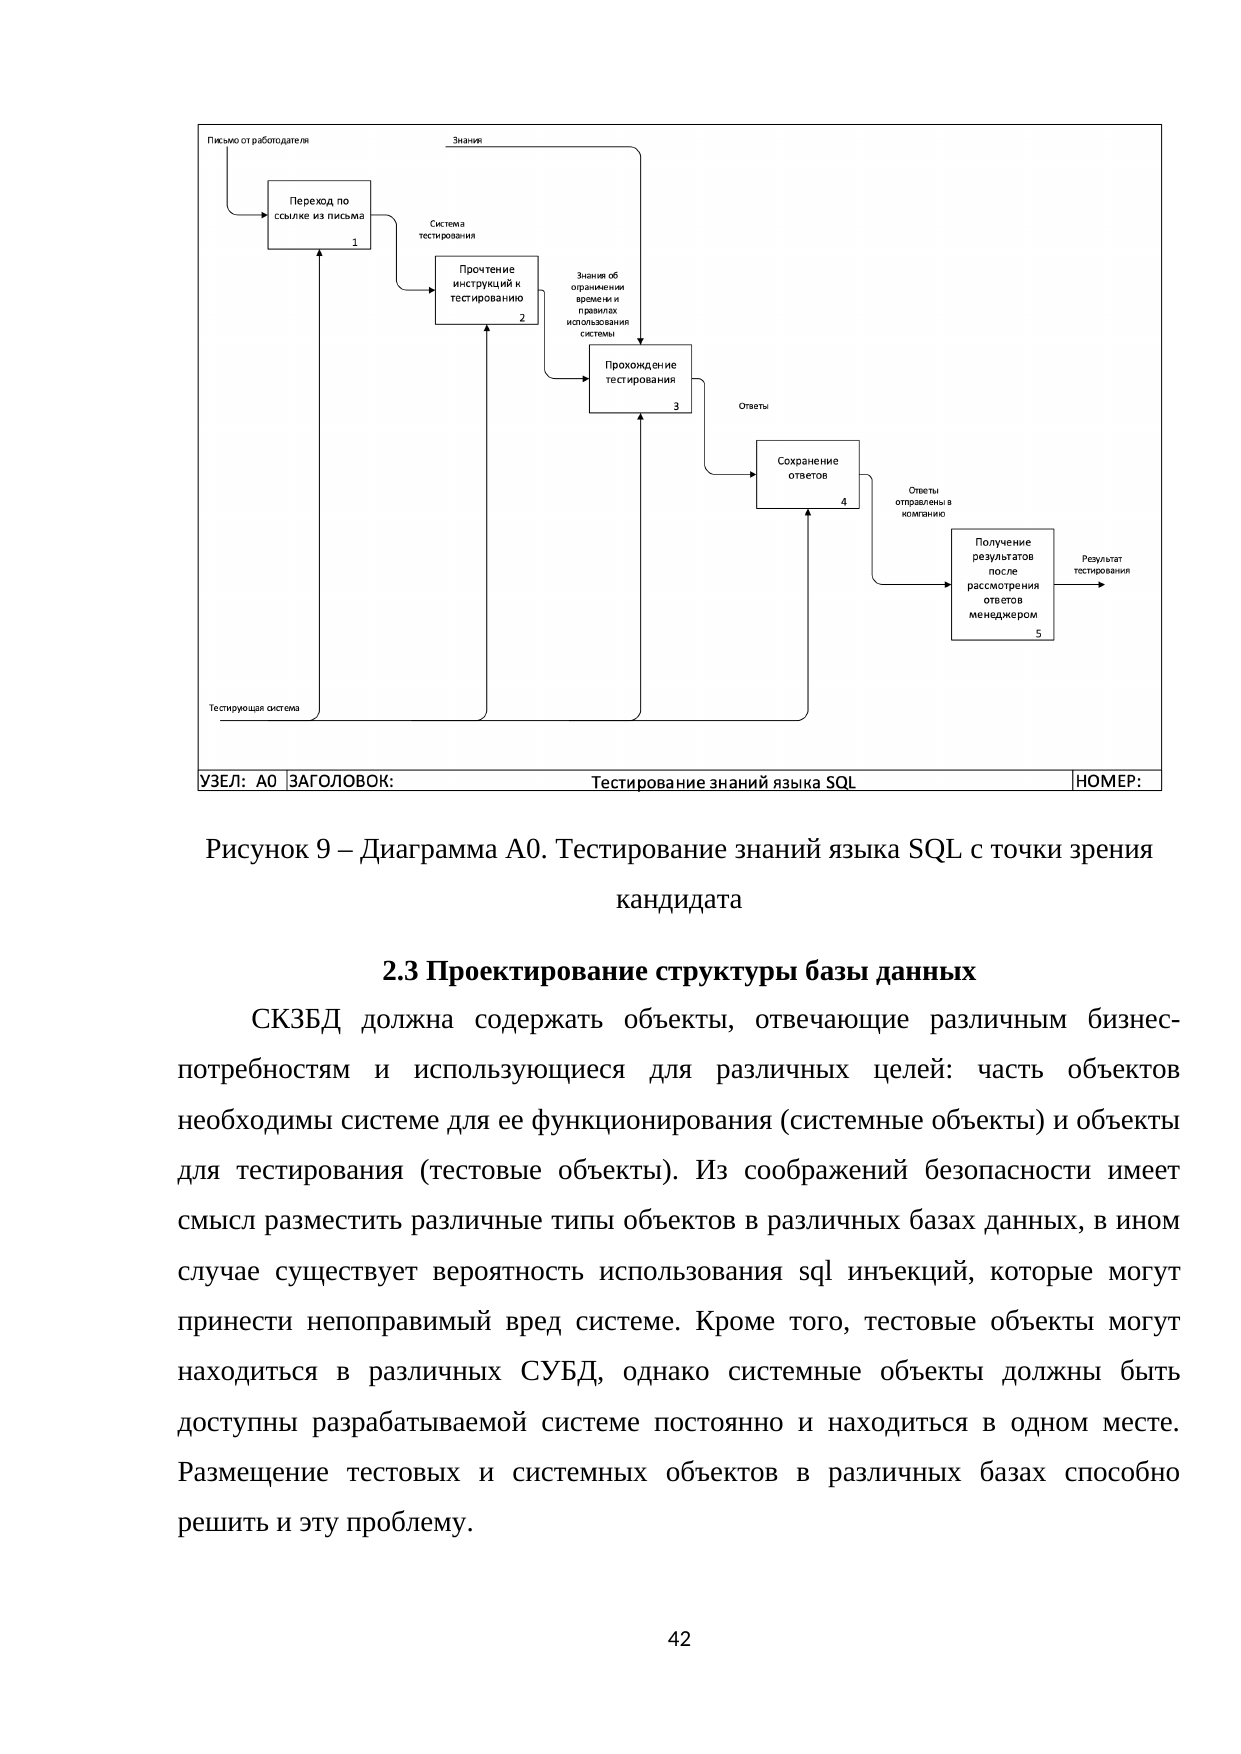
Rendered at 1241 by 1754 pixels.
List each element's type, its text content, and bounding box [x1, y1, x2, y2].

subtitle 2.3 Проектирование структуры базы данных [177, 953, 1181, 986]
text СКЗБД должна содержать объекты, отвечающие различным бизнес-потребностям и использующиеся для различных целей: часть объектов необходимы системе для ее функционирования (системные объекты) и объекты для тестирования (тестовые объекты). Из соображений безопасности имеет смысл разместить различные типы объектов в различных базах данных, в ином случае существует вероятность использования sql инъекций, которые могут принести непоправимый вред системе. Кроме того, тестовые объекты могут находиться в различных СУБД, однако системные объекты должны быть доступны разрабатываемой системе постоянно и находиться в одном месте. Размещение тестовых и системных объектов в различных базах способно решить и эту проблему. [177, 1001, 1181, 1538]
picture [192, 118, 1167, 797]
text Рисунок 9 – Диаграмма А0. Тестирование знаний языка SQL с точки зрения кандидата [177, 831, 1181, 915]
